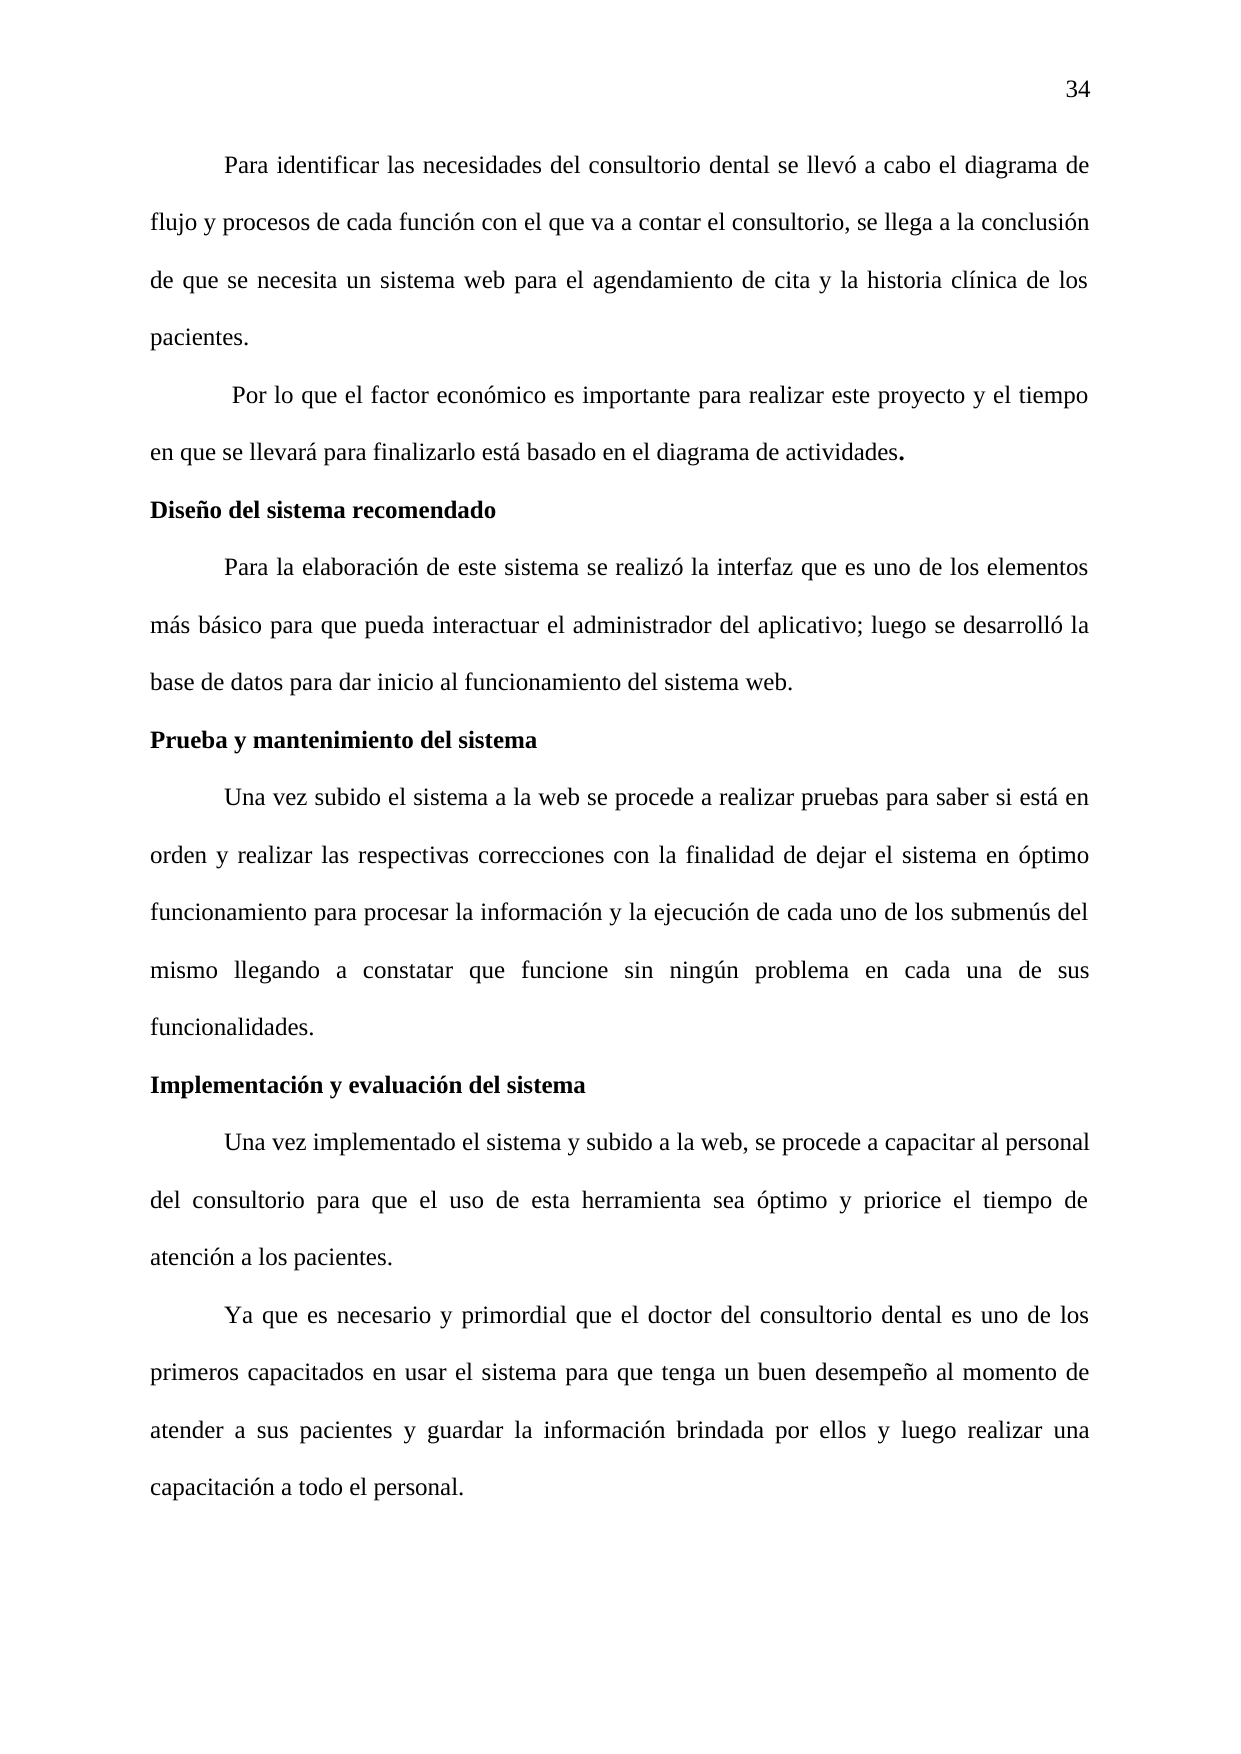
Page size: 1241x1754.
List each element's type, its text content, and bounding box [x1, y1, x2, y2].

text Implementación y evaluación del sistema [150, 1070, 1090, 1099]
text Una vez implementado el sistema y subido a la web, se procede a capacitar al personal del consultorio para que el uso de esta herramienta sea óptimo y priorice el tiempo de atención a los pacientes. [150, 1127, 1090, 1271]
text Diseño del sistema recomendado [150, 495, 1090, 524]
text Para la elaboración de este sistema se realizó la interfaz que es uno de los elementos más básico para que pueda interactuar el administrador del aplicativo; luego se desarrolló la base de datos para dar inicio al funcionamiento del sistema web. [150, 552, 1090, 696]
text Ya que es necesario y primordial que el doctor del consultorio dental es uno de los primeros capacitados en usar el sistema para que tenga un buen desempeño al momento de atender a sus pacientes y guardar la información brindada por ellos y luego realizar una capacitación a todo el personal. [150, 1300, 1090, 1501]
text Por lo que el factor económico es importante para realizar este proyecto y el tiempo en que se llevará para finalizarlo está basado en el diagrama de actividades. [150, 380, 1090, 466]
text Prueba y mantenimiento del sistema [150, 725, 1090, 754]
text Para identificar las necesidades del consultorio dental se llevó a cabo el diagrama de flujo y procesos de cada función con el que va a contar el consultorio, se llega a la conclusión de que se necesita un sistema web para el agendamiento de cita y la historia clínica de los pacientes. [150, 150, 1090, 351]
text Una vez subido el sistema a la web se procede a realizar pruebas para saber si está en orden y realizar las respectivas correcciones con la finalidad de dejar el sistema en óptimo funcionamiento para procesar la información y la ejecución de cada uno de los submenús del mismo llegando a constatar que funcione sin ningún problema en cada una de sus funcionalidades. [150, 782, 1090, 1041]
